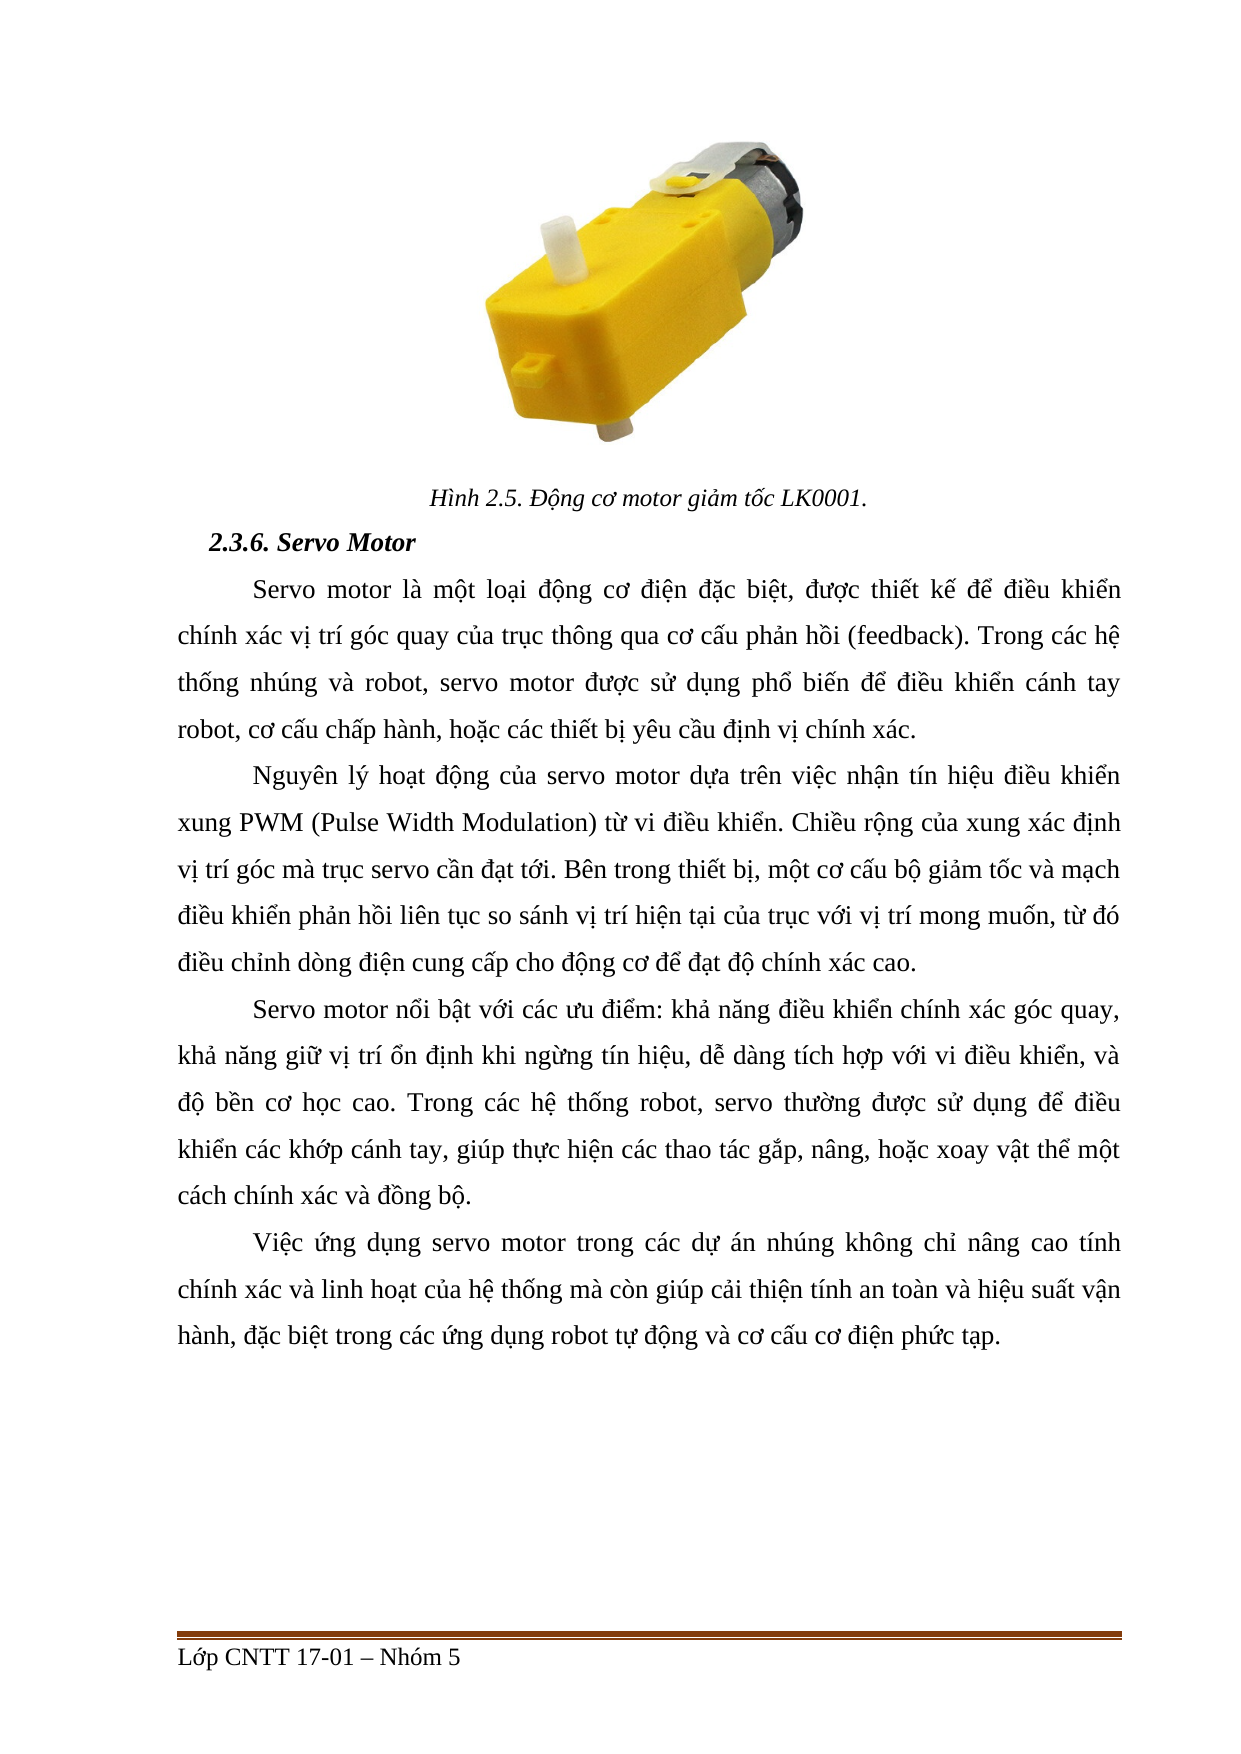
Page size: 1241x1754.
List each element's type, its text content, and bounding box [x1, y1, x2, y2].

picture [423, 118, 876, 464]
text Servo motor nổi bật với các ưu điểm: khả năng điều khiển chính xác góc quay, khả năng giữ vị trí ổn định khi ngừng tín hiệu, dễ dàng tích hợp với vi điều khiển, và độ bền cơ học cao. Trong các hệ thống robot, servo thường được sử dụng để điều khiển các khớp cánh tay, giúp thực hiện các thao tác gắp, nâng, hoặc xoay vật thể một cách chính xác và đồng bộ. [177, 993, 1122, 1211]
text Nguyên lý hoạt động của servo motor dựa trên việc nhận tín hiệu điều khiển xung PWM (Pulse Width Modulation) từ vi điều khiển. Chiều rộng của xung xác định vị trí góc mà trục servo cần đạt tới. Bên trong thiết bị, một cơ cấu bộ giảm tốc và mạch điều khiển phản hồi liên tục so sánh vị trí hiện tại của trục với vị trí mong muốn, từ đó điều chỉnh dòng điện cung cấp cho động cơ để đạt độ chính xác cao. [177, 759, 1122, 977]
subtitle 2.3.6. Servo Motor [209, 526, 1122, 557]
text Việc ứng dụng servo motor trong các dự án nhúng không chỉ nâng cao tính chính xác và linh hoạt của hệ thống mà còn giúp cải thiện tính an toàn và hiệu suất vận hành, đặc biệt trong các ứng dụng robot tự động và cơ cấu cơ điện phức tạp. [177, 1226, 1122, 1351]
text Hình 2.5. Động cơ motor giảm tốc LK0001. [177, 483, 1122, 512]
text Servo motor là một loại động cơ điện đặc biệt, được thiết kế để điều khiển chính xác vị trí góc quay của trục thông qua cơ cấu phản hồi (feedback). Trong các hệ thống nhúng và robot, servo motor được sử dụng phổ biến để điều khiển cánh tay robot, cơ cấu chấp hành, hoặc các thiết bị yêu cầu định vị chính xác. [177, 573, 1122, 744]
